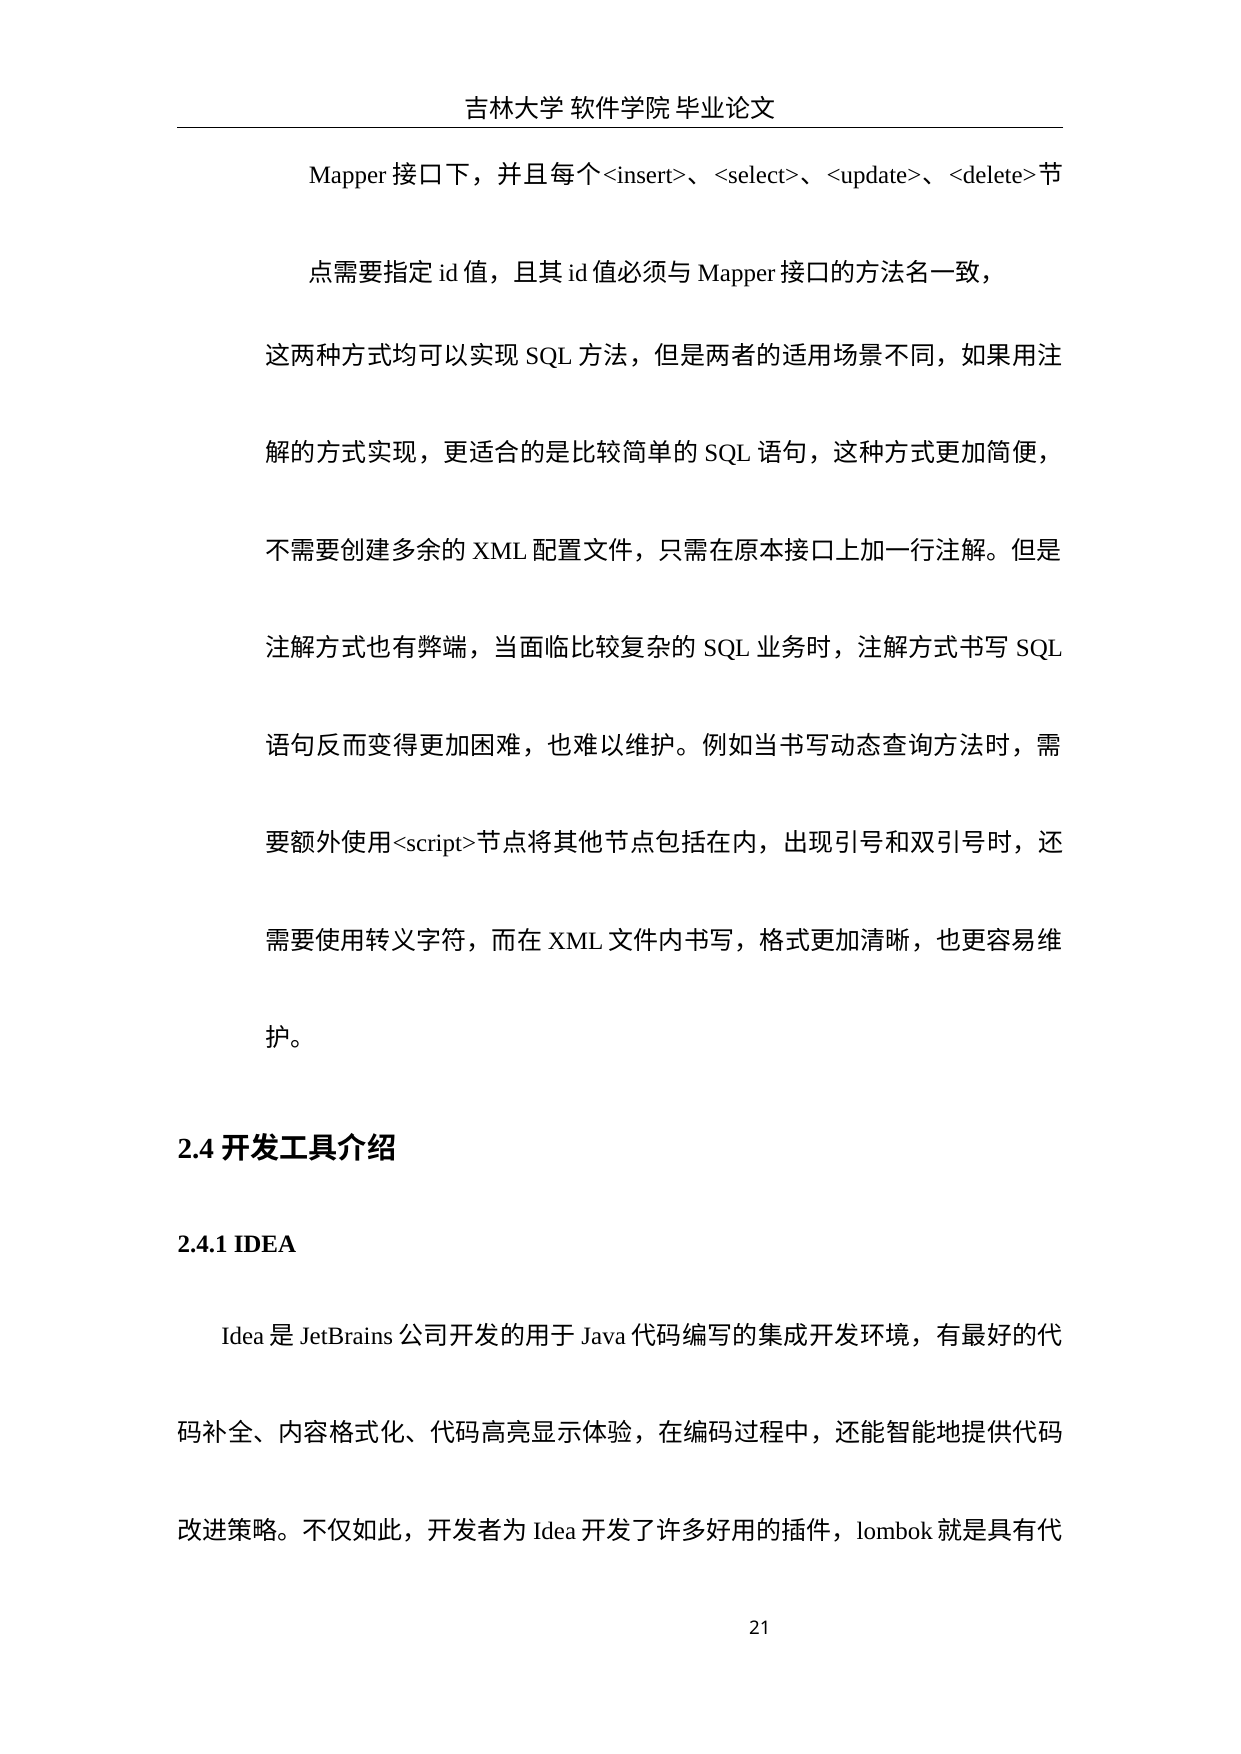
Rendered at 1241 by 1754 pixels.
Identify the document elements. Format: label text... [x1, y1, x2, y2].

text 这两种方式均可以实现SQL方法，但是两者的适用场景不同，如果用注解的方式实现，更适合的是比较简单的SQL语句，这种方式更加简便，不需要创建多余的XML配置文件，只需在原本接口上加一行注解。但是注解方式也有弊端，当面临比较复杂的SQL业务时，注解方式书写SQL语句反而变得更加困难，也难以维护。例如当书写动态查询方法时，需要额外使用<script>节点将其他节点包括在内，出现引号和双引号时，还需要使用转义字符，而在XML文件内书写，格式更加清晰，也更容易维护。 [265, 321, 1063, 1068]
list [265, 140, 1063, 303]
subtitle 2.4.1 IDEA [177, 1227, 1063, 1259]
subtitle 2.4 开发工具介绍 [177, 1113, 1063, 1178]
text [177, 1301, 1063, 1561]
